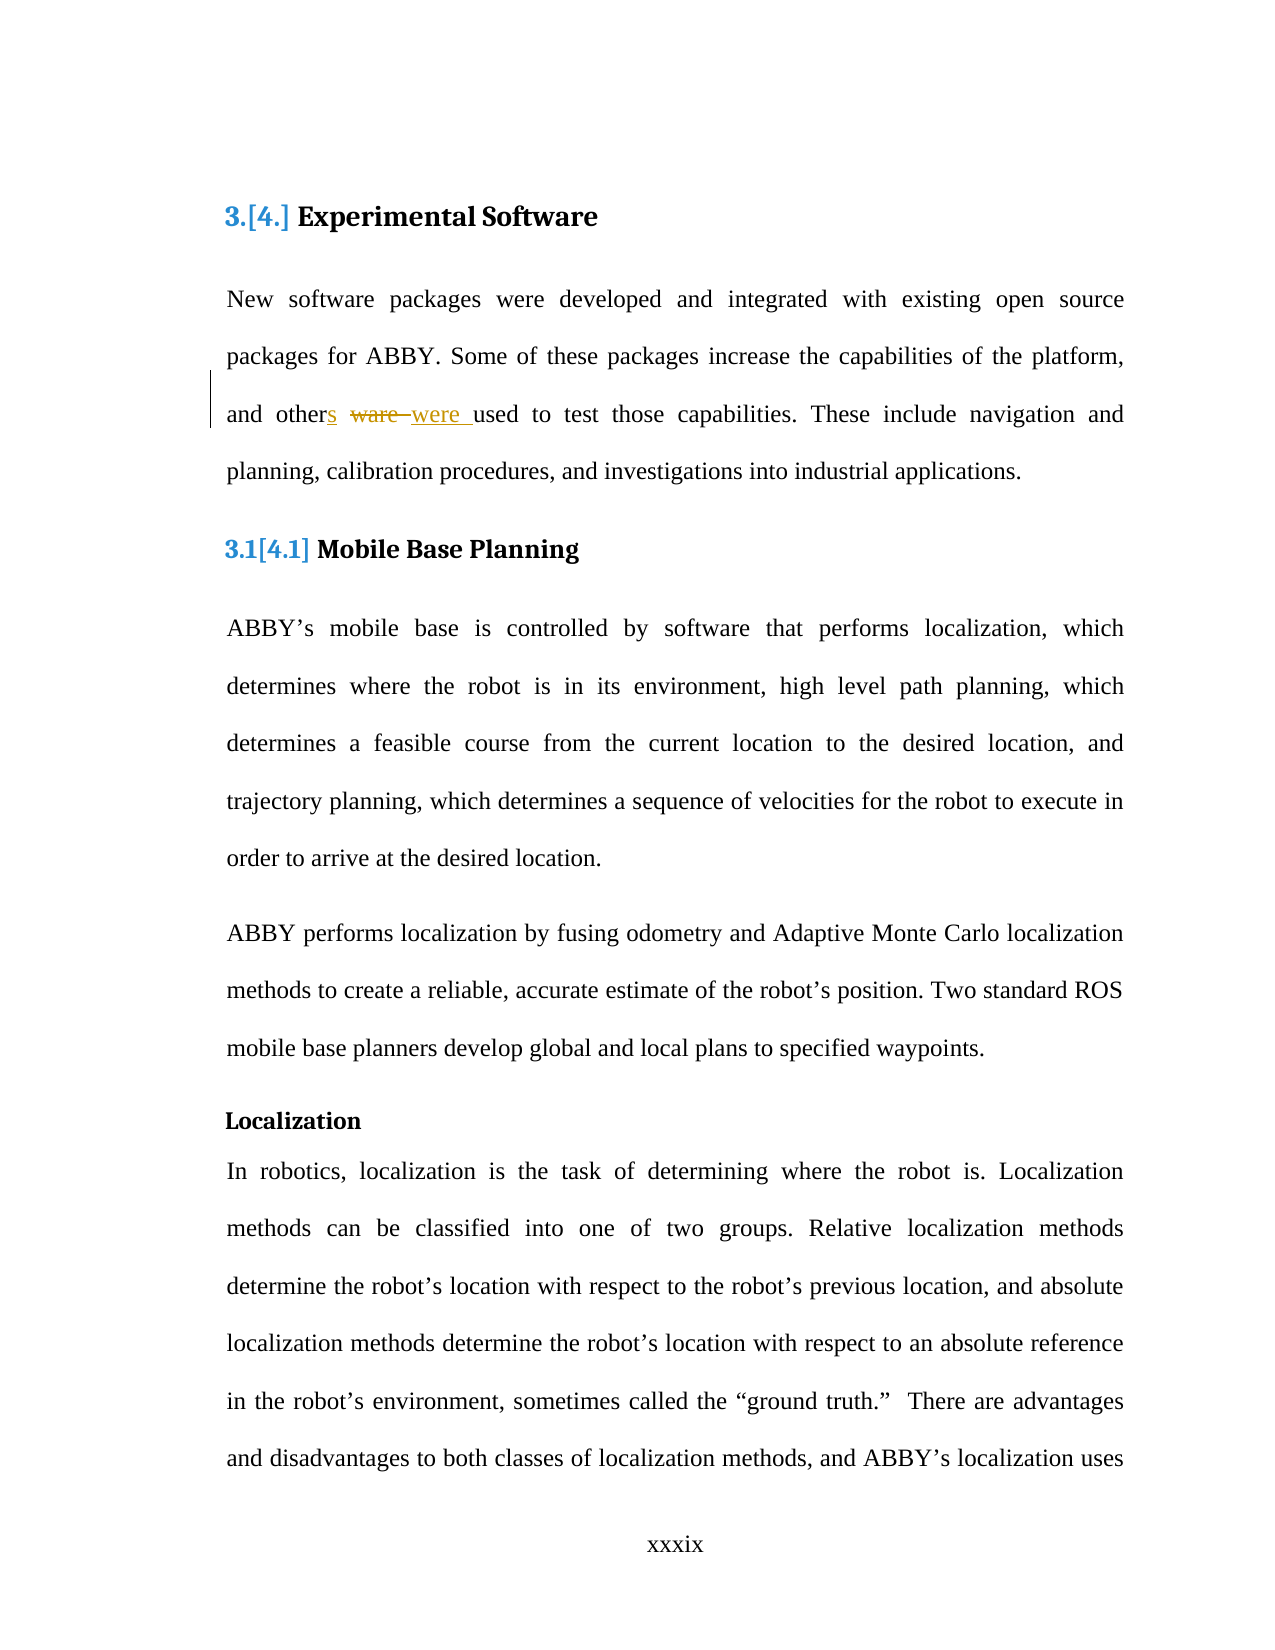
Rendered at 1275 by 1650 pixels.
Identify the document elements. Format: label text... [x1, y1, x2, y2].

text ABBY performs localization by fusing odometry and Adaptive Monte Carlo localization methods to create a reliable, accurate estimate of the robot’s position. Two standard ROS mobile base planners develop global and local plans to specified waypoints. [226, 918, 1125, 1061]
subtitle Mobile Base Planning [225, 534, 1125, 566]
text ABBY’s mobile base is controlled by software that performs localization, which determines where the robot is in its environment, high level path planning, which determines a feasible course from the current location to the desired location, and trajectory planning, which determines a sequence of velocities for the robot to execute in order to arrive at the desired location. [226, 613, 1125, 872]
subtitle Localization [225, 1107, 1125, 1136]
text New software packages were developed and integrated with existing open source packages for ABBY. Some of these packages increase the capabilities of the platform, and other used to test those capabilities. These include navigation and planning, calibration procedures, and investigations into industrial applications. [226, 284, 1125, 485]
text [226, 1156, 1125, 1472]
subtitle Experimental Software [225, 200, 1125, 233]
